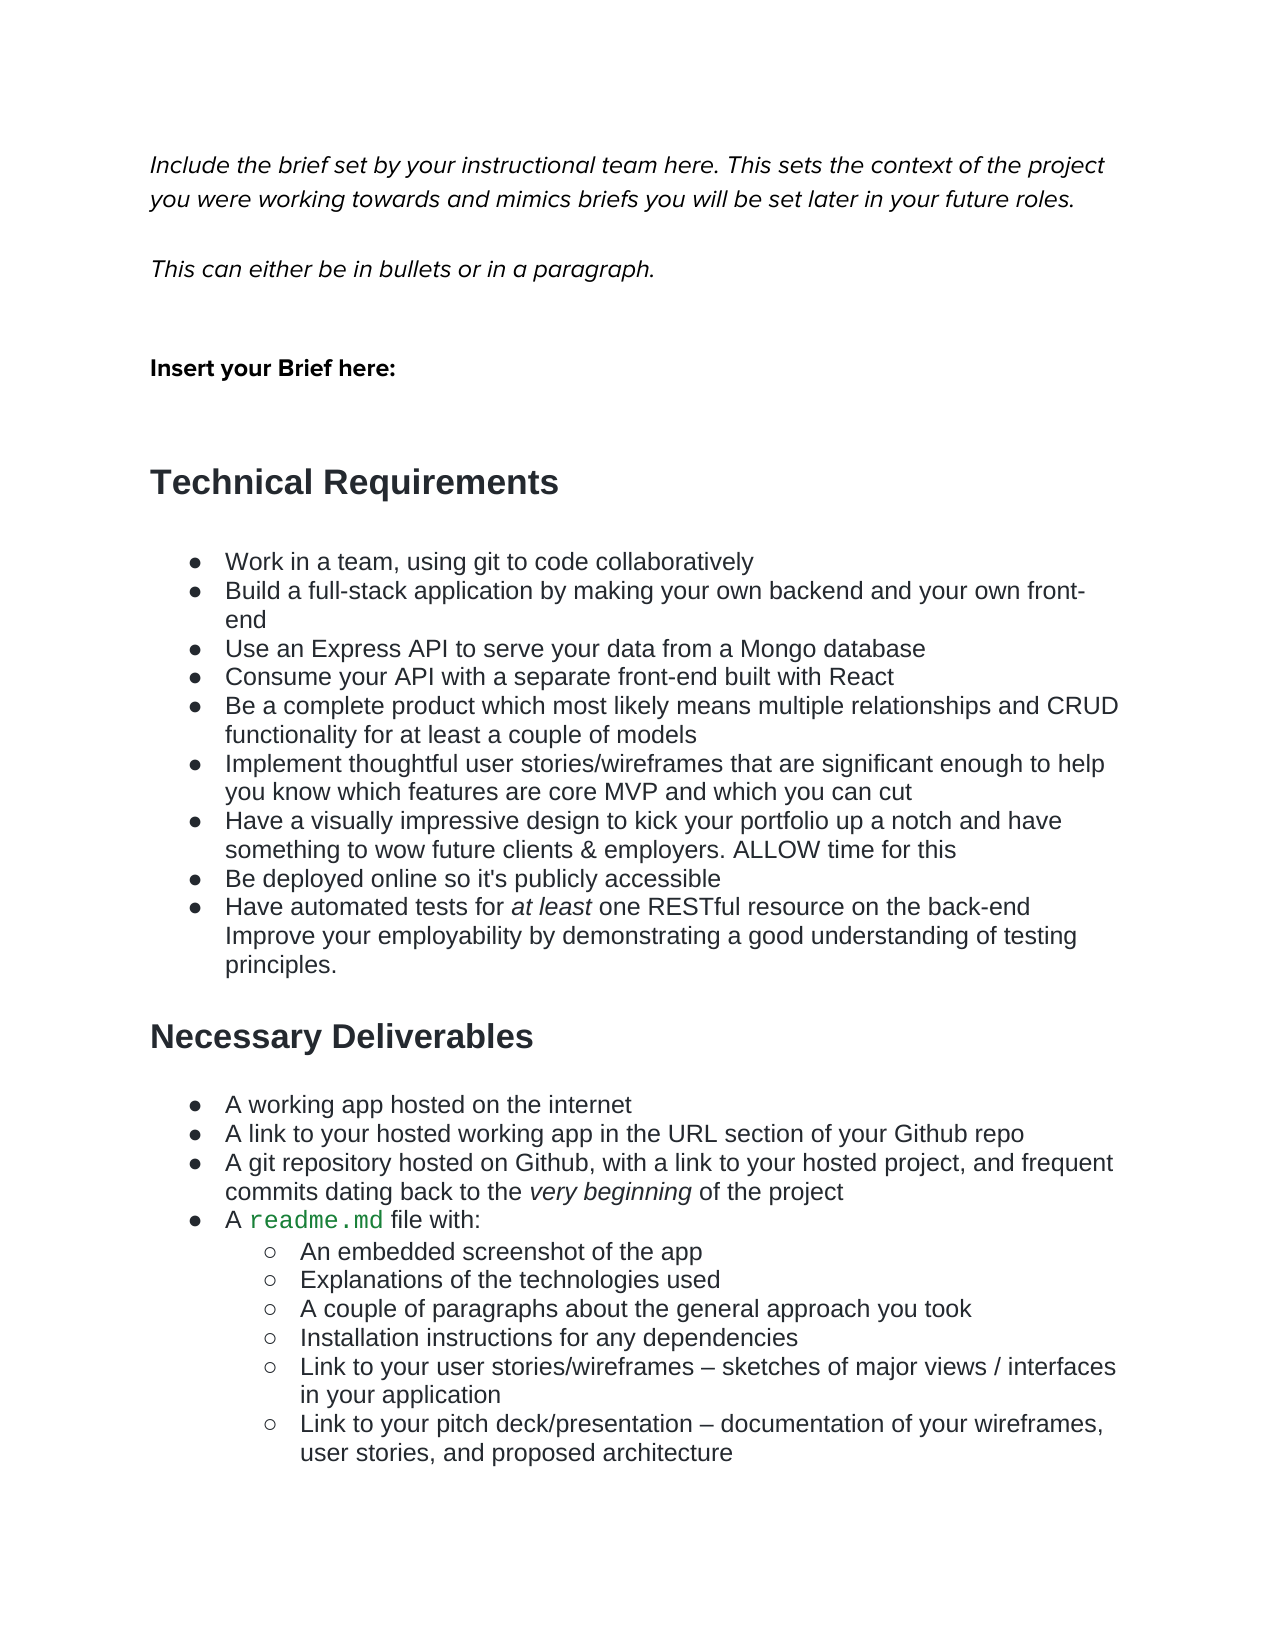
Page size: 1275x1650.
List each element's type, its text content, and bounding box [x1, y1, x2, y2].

list An embedded screenshot of the app [262, 1236, 1125, 1265]
list Explanations of the technologies used [262, 1265, 1125, 1294]
list Link to your pitch deck/presentation – documentation of your wireframes, user stories, and proposed architecture [262, 1409, 1125, 1466]
list Implement thoughtful user stories/wireframes that are significant enough to help you know which features are core MVP and which you can cut [187, 748, 1125, 806]
list Use an Express API to serve your data from a Mongo database [187, 633, 1125, 662]
list Link to your user stories/wireframes – sketches of major views / interfaces in your application [262, 1351, 1125, 1409]
list A link to your hosted working app in the URL section of your Github repo [187, 1119, 1125, 1148]
list A git repository hosted on Github, with a link to your hosted project, and frequent commits dating back to the very beginning of the project [187, 1148, 1125, 1206]
list A couple of paragraphs about the general approach you took [262, 1294, 1125, 1323]
list Consume your API with a separate front-end built with React [187, 662, 1125, 691]
text Include the brief set by your instructional team here. This sets the context of the project you were working towards and mimics briefs you will be set later in your future roles. [150, 150, 1125, 215]
list Be deployed online so it's publicly accessible [187, 863, 1125, 892]
text This can either be in bullets or in a paragraph. [150, 255, 1125, 285]
list A working app hosted on the internet [187, 1091, 1125, 1119]
list Have a visually impressive design to kick your portfolio up a notch and have something to wow future clients & employers. ALLOW time for this [187, 806, 1125, 863]
text Insert your Brief here: [150, 354, 1125, 384]
list Work in a team, using git to code collaboratively [187, 547, 1125, 576]
subtitle Necessary Deliverables [150, 1016, 1125, 1056]
list Have automated tests for at least one RESTful resource on the back-end Improve your employability by demonstrating a good understanding of testing principles. [187, 892, 1125, 978]
list A readme.md file with: [187, 1206, 1125, 1236]
list Installation instructions for any dependencies [262, 1323, 1125, 1351]
subtitle Technical Requirements [150, 461, 1125, 512]
list Build a full-stack application by making your own backend and your own front-end [187, 576, 1125, 633]
list Be a complete product which most likely means multiple relationships and CRUD functionality for at least a couple of models [187, 691, 1125, 748]
